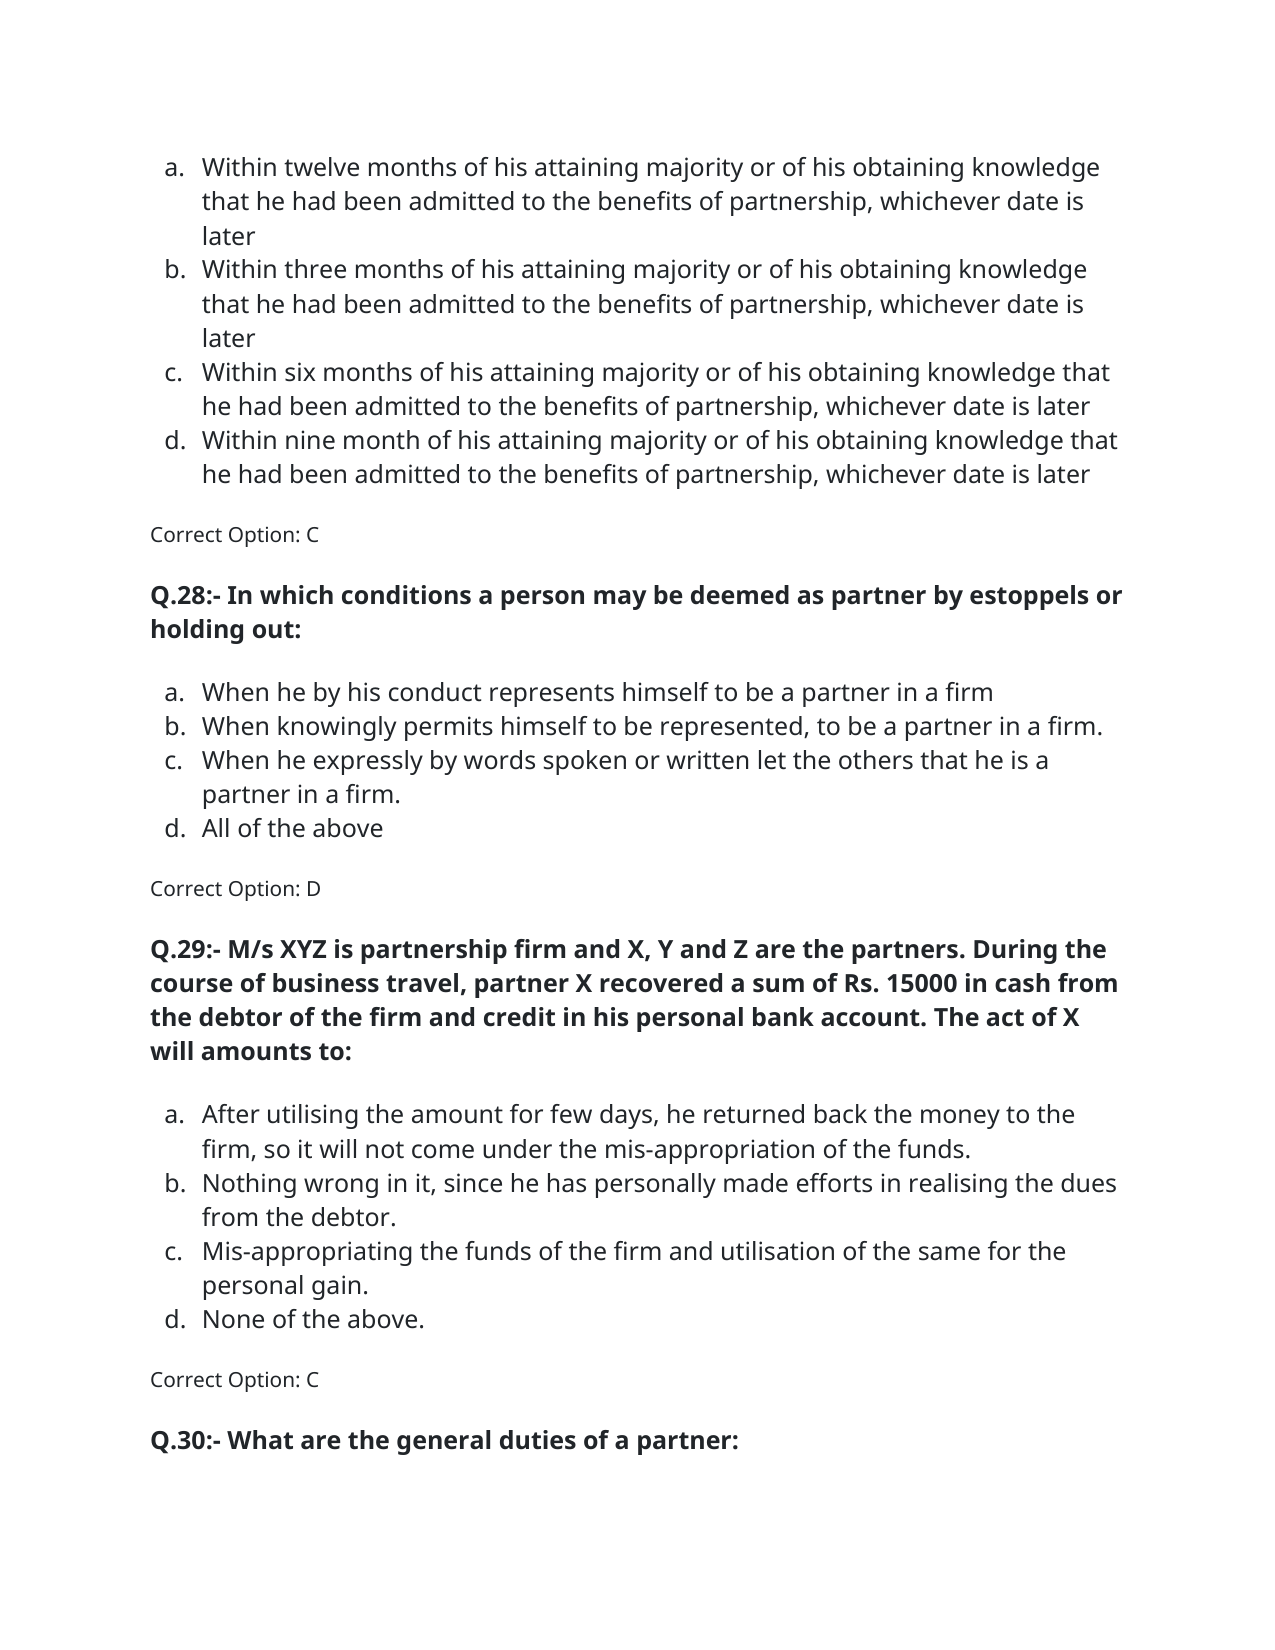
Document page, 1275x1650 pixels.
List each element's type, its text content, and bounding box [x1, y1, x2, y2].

text Q.30:- What are the general duties of a partner: [150, 1422, 1125, 1456]
text Correct Option: C [150, 520, 1125, 548]
text Q.29:- M/s XYZ is partnership firm and X, Y and Z are the partners. During the course of business travel, partner X recovered a sum of Rs. 15000 in cash from the debtor of the firm and credit in his personal bank account. The act of X will amounts to: [150, 932, 1125, 1068]
list Nothing wrong in it, since he has personally made efforts in realising the dues from the debtor. [164, 1165, 1125, 1233]
list When knowingly permits himself to be represented, to be a partner in a firm. [164, 709, 1125, 743]
list Within nine month of his attaining majority or of his obtaining knowledge that he had been admitted to the benefits of partnership, whichever date is later [164, 422, 1125, 491]
list Within twelve months of his attaining majority or of his obtaining knowledge that he had been admitted to the benefits of partnership, whichever date is later [164, 150, 1125, 252]
text Correct Option: C [150, 1365, 1125, 1393]
list Mis-appropriating the funds of the firm and utilisation of the same for the personal gain. [164, 1233, 1125, 1302]
text Correct Option: D [150, 874, 1125, 903]
list When he by his conduct represents himself to be a partner in a firm [164, 675, 1125, 709]
list When he expressly by words spoken or written let the others that he is a partner in a firm. [164, 743, 1125, 811]
text Q.28:- In which conditions a person may be deemed as partner by estoppels or holding out: [150, 577, 1125, 646]
list All of the above [164, 811, 1125, 845]
list None of the above. [164, 1302, 1125, 1336]
list Within three months of his attaining majority or of his obtaining knowledge that he had been admitted to the benefits of partnership, whichever date is later [164, 252, 1125, 354]
list Within six months of his attaining majority or of his obtaining knowledge that he had been admitted to the benefits of partnership, whichever date is later [164, 354, 1125, 422]
list After utilising the amount for few days, he returned back the money to the firm, so it will not come under the mis-appropriation of the funds. [164, 1097, 1125, 1165]
